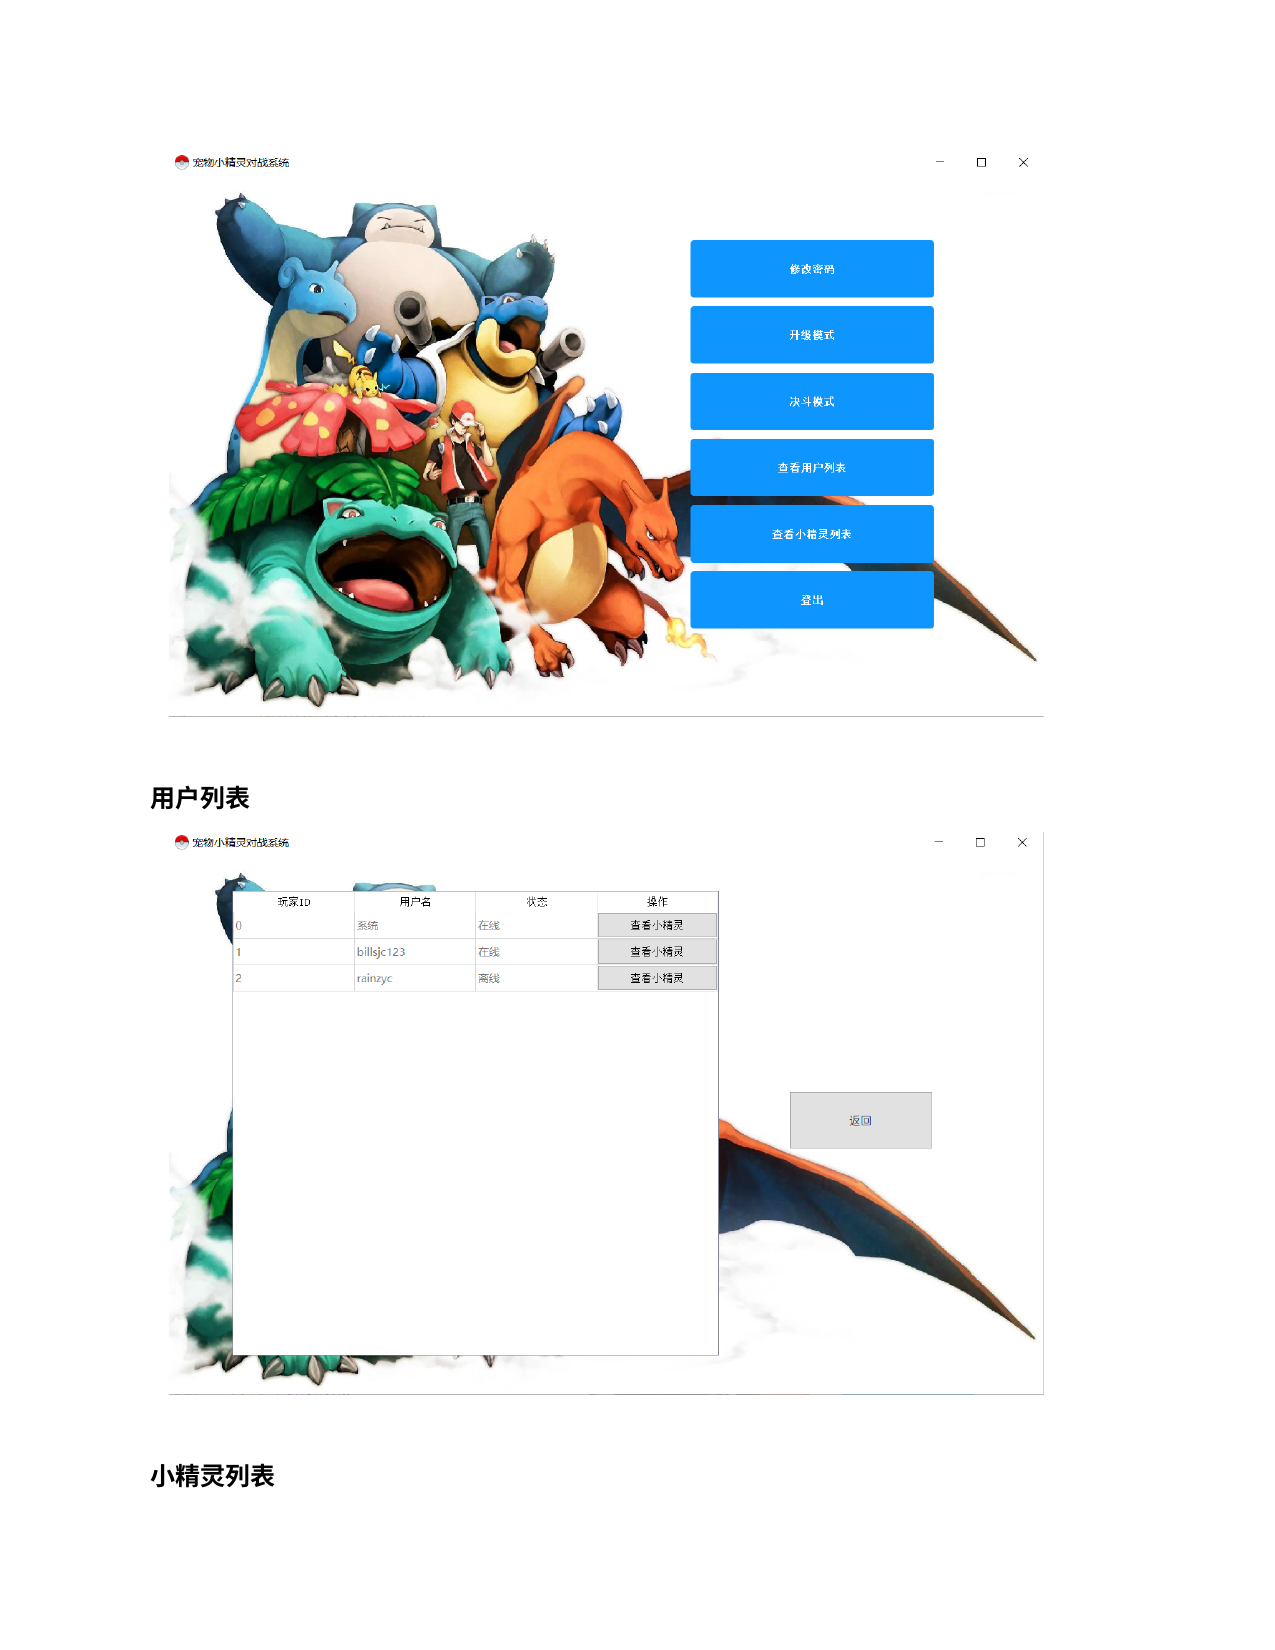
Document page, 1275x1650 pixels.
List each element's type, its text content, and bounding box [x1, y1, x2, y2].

text 用户列表 [150, 785, 1125, 813]
picture [168, 150, 1044, 717]
picture [168, 832, 1044, 1395]
text 小精灵列表 [150, 1463, 1125, 1492]
